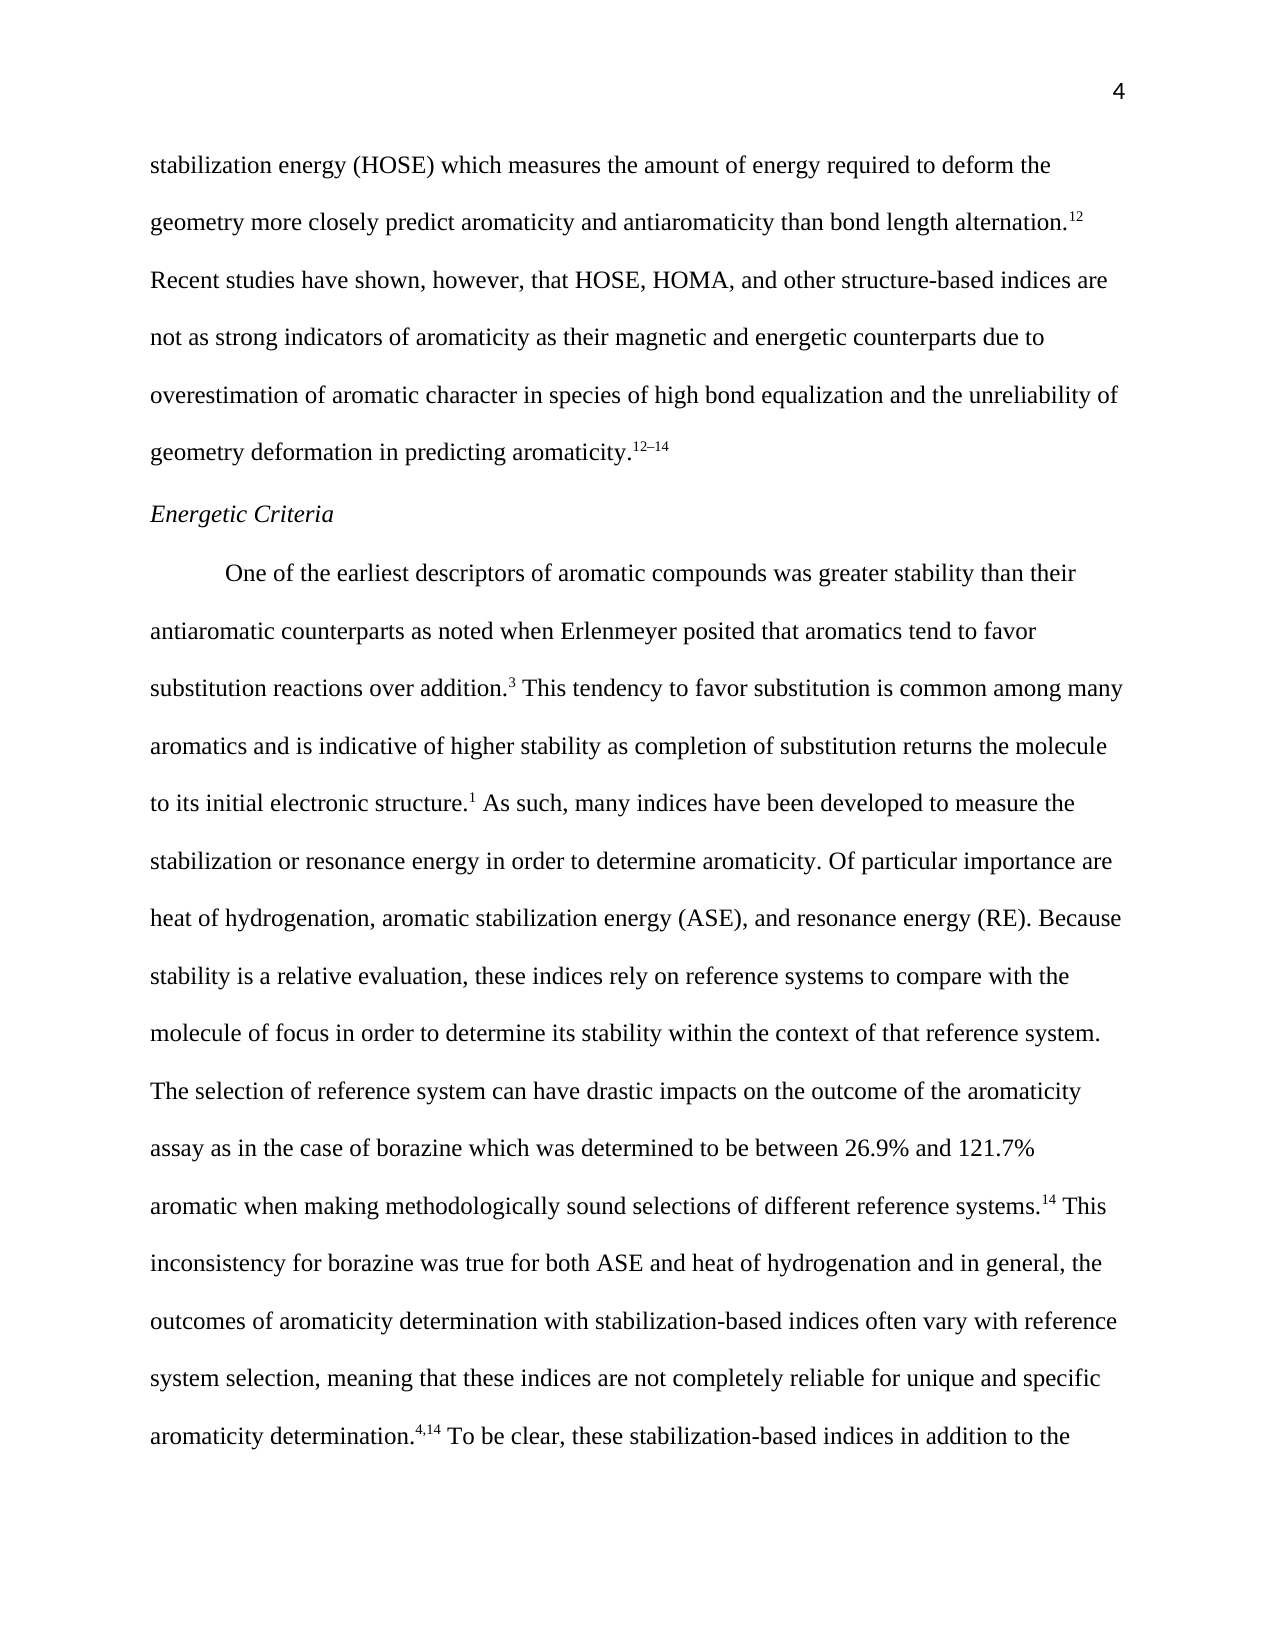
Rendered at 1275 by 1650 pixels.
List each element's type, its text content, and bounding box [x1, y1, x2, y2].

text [150, 558, 1125, 1450]
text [150, 150, 1125, 466]
subtitle Energetic Criteria [150, 499, 1125, 528]
